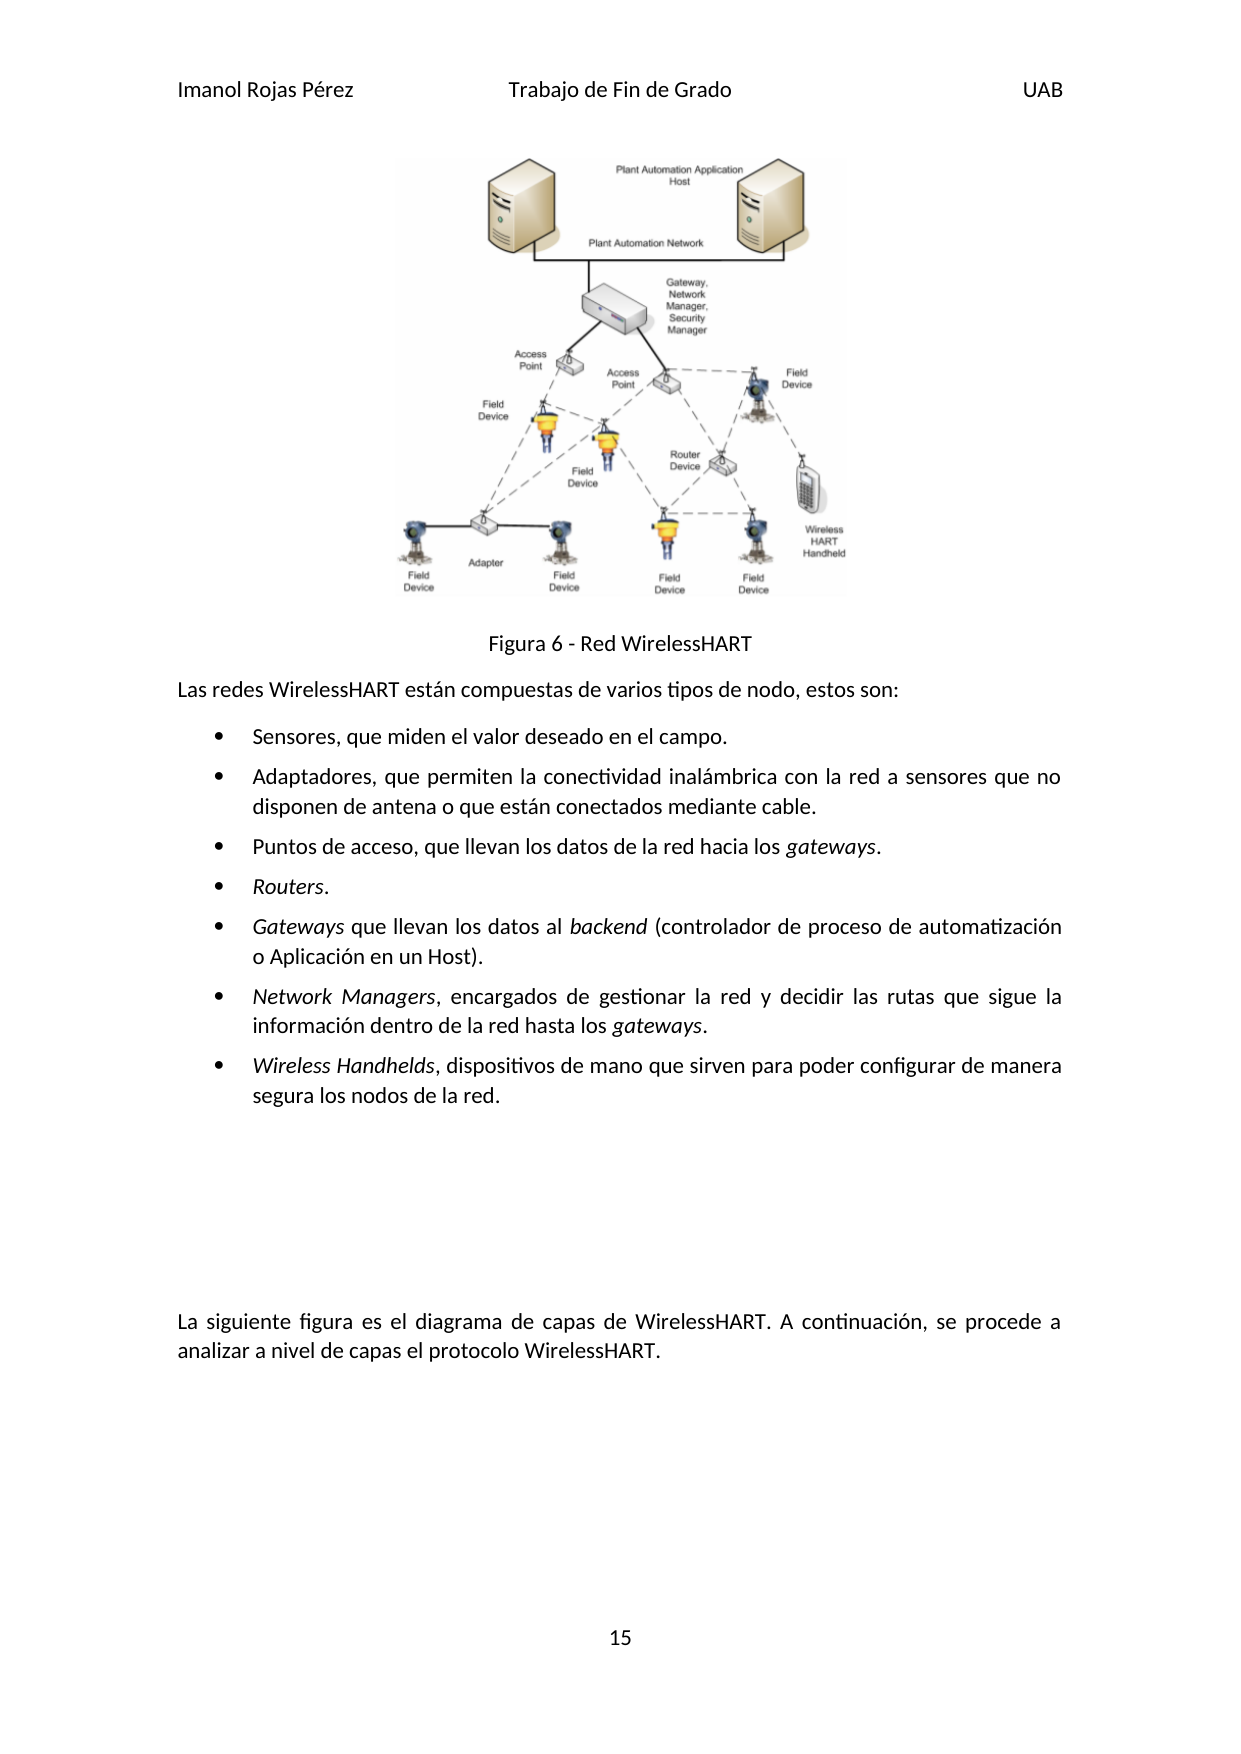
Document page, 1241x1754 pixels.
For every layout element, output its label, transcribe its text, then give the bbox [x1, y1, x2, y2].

list Routers. [215, 872, 1063, 900]
text Las redes WirelessHART están compuestas de varios tipos de nodo, estos son: [177, 676, 1063, 704]
list Wireless Handhelds, dispositivos de mano que sirven para poder configurar de manera segura los nodos de la red. [215, 1052, 1063, 1109]
list Puntos de acceso, que llevan los datos de la red hacia los gateways. [215, 832, 1063, 860]
list Network Managers, encargados de gestionar la red y decidir las rutas que sigue la información dentro de la red hasta los gateways. [215, 982, 1063, 1039]
picture [353, 147, 887, 611]
text Figura 6 - Red WirelessHART [177, 629, 1063, 657]
list Sensores, que miden el valor deseado en el campo. [215, 722, 1063, 750]
text La siguiente figura es el diagrama de capas de WirelessHART. A continuación, se procede a analizar a nivel de capas el protocolo WirelessHART. [177, 1307, 1063, 1364]
list Adaptadores, que permiten la conectividad inalámbrica con la red a sensores que no disponen de antena o que están conectados mediante cable. [215, 762, 1063, 820]
list Gateways que llevan los datos al backend (controlador de proceso de automatización o Aplicación en un Host). [215, 912, 1063, 970]
